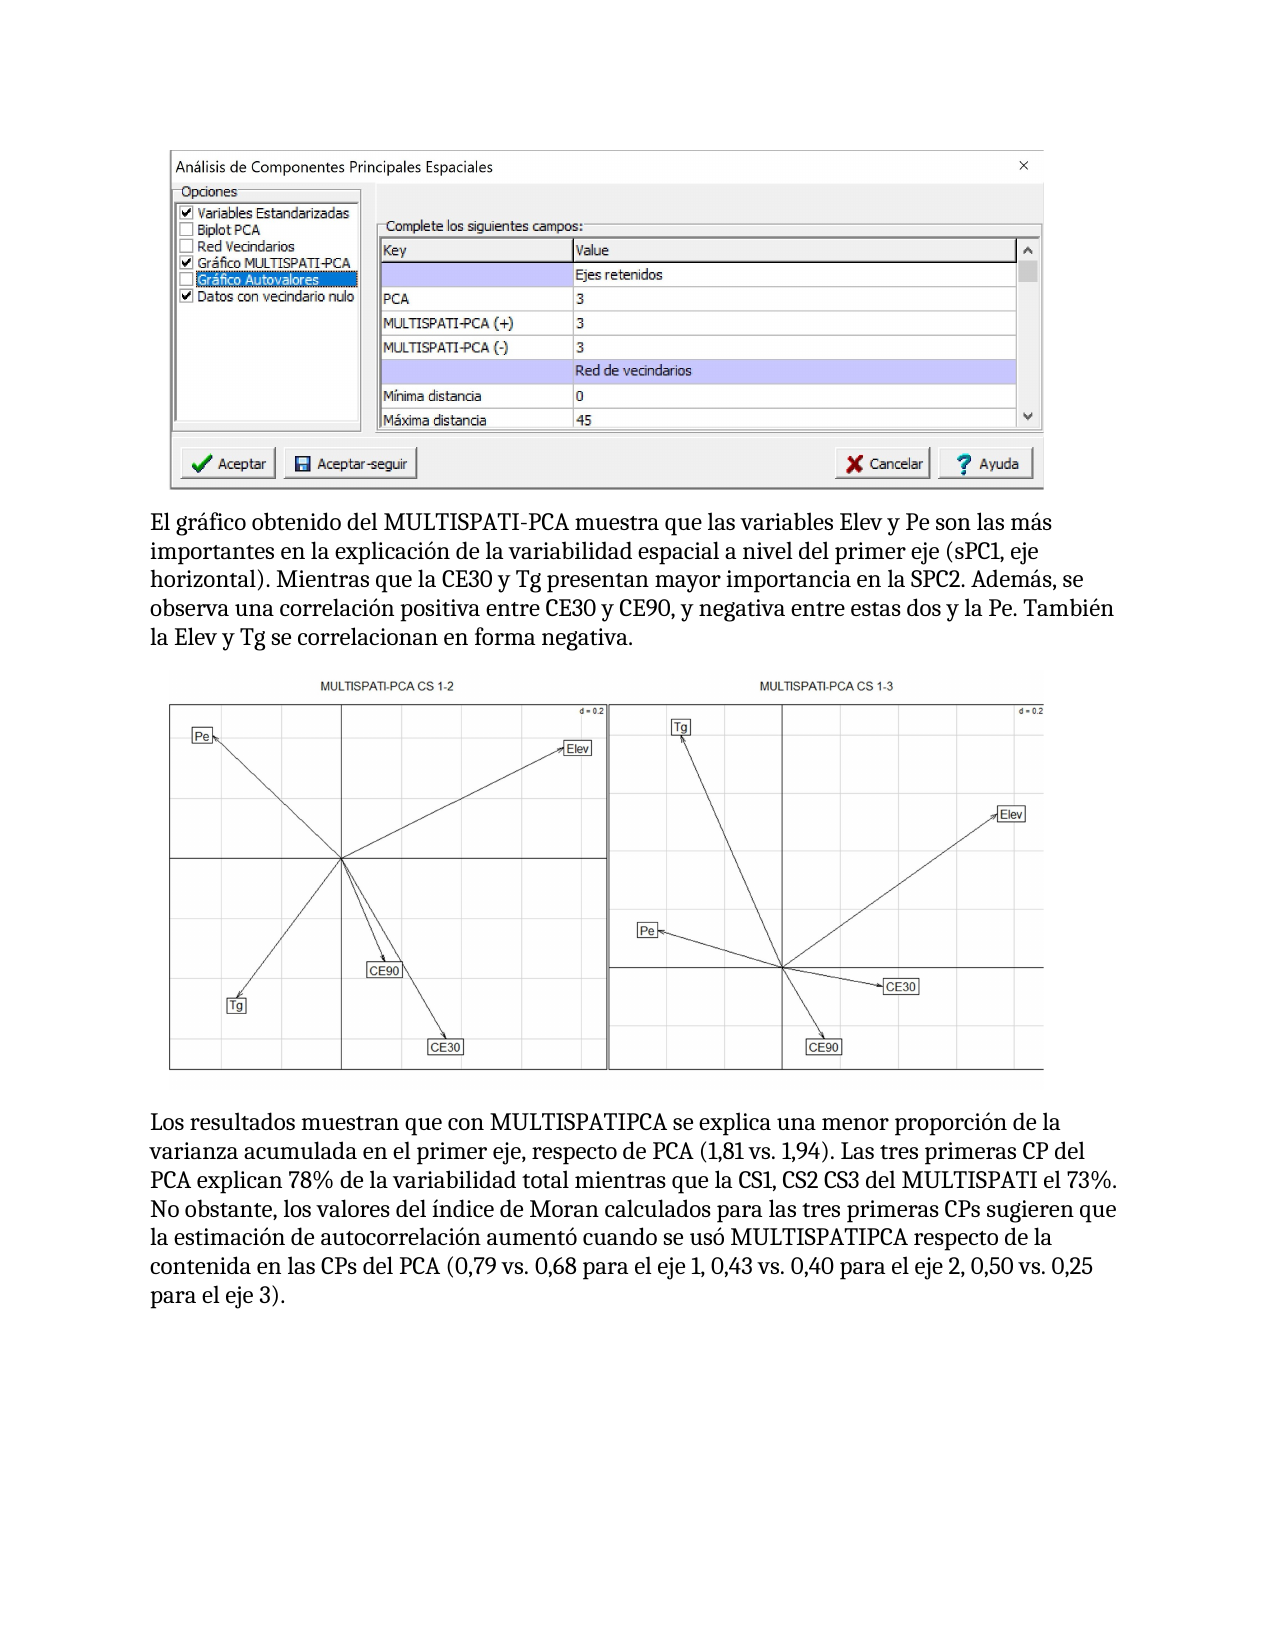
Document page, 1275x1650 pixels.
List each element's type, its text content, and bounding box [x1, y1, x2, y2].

picture [168, 670, 1044, 1090]
text El gráfico obtenido del MULTISPATI-PCA muestra que las variables Elev y Pe son las más importantes en la explicación de la variabilidad espacial a nivel del primer eje (sPC1, eje horizontal). Mientras que la CE30 y Tg presentan mayor importancia en la SPC2. Además, se observa una correlación positiva entre CE30 y CE90, y negativa entre estas dos y la Pe. También la Elev y Tg se correlacionan en forma negativa. [150, 508, 1125, 652]
picture [168, 150, 1044, 490]
text Los resultados muestran que con MULTISPATIPCA se explica una menor proporción de la varianza acumulada en el primer eje, respecto de PCA (1,81 vs. 1,94). Las tres primeras CP del PCA explican 78% de la variabilidad total mientras que la CS1, CS2 CS3 del MULTISPATI el 73%. No obstante, los valores del índice de Moran calculados para las tres primeras CPs sugieren que la estimación de autocorrelación aumentó cuando se usó MULTISPATIPCA respecto de la contenida en las CPs del PCA (0,79 vs. 0,68 para el eje 1, 0,43 vs. 0,40 para el eje 2, 0,50 vs. 0,25 para el eje 3). [150, 1108, 1125, 1309]
